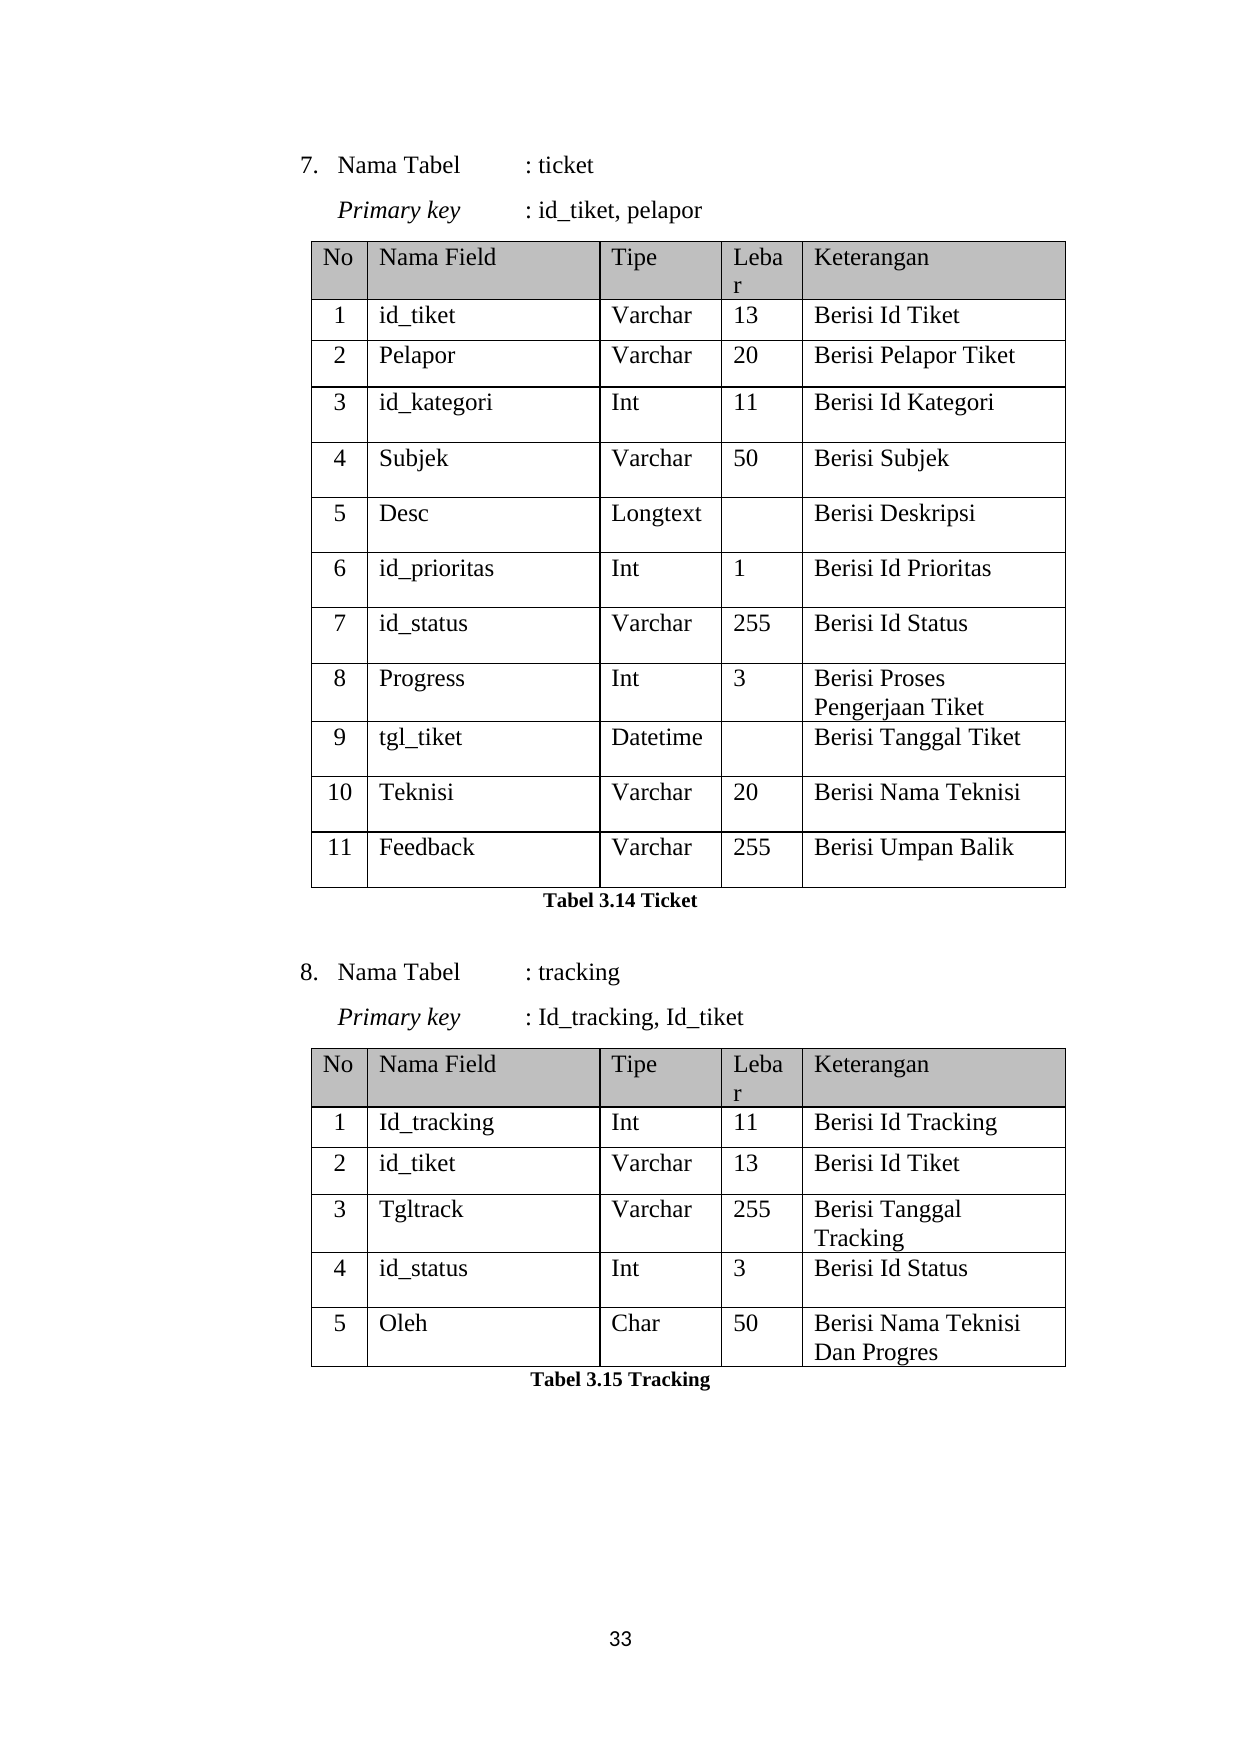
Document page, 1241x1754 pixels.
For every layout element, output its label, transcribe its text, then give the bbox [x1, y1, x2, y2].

table_header No [312, 242, 367, 299]
table_cell id_status [368, 1253, 599, 1307]
table_cell 4 [312, 1253, 367, 1307]
table_header Tipe [601, 1049, 721, 1106]
list Nama Tabel : ticket [300, 150, 1090, 179]
table_cell 20 [722, 341, 802, 386]
table_cell Oleh [368, 1308, 599, 1366]
table_cell Berisi Pelapor Tiket [803, 341, 1065, 386]
table_cell Feedback [368, 833, 599, 887]
table_cell Datetime [601, 722, 721, 776]
table_cell Id_tracking [368, 1108, 599, 1147]
table_cell 50 [722, 443, 802, 497]
table_header Keterangan [803, 242, 1065, 299]
table_cell 1 [722, 553, 802, 607]
table_cell Int [601, 1253, 721, 1307]
table_cell 1 [312, 300, 367, 339]
table_cell 11 [722, 388, 802, 442]
table_cell Berisi Subjek [803, 443, 1065, 497]
table_cell Char [601, 1308, 721, 1366]
table_cell Berisi Id Tiket [803, 1148, 1065, 1193]
table_cell Desc [368, 498, 599, 552]
table_cell Varchar [601, 341, 721, 386]
table_cell Teknisi [368, 777, 599, 831]
table_cell Varchar [601, 833, 721, 887]
table_cell Berisi Id Prioritas [803, 553, 1065, 607]
text Primary key : Id_tracking, Id_tiket [337, 1002, 1090, 1031]
text Primary key : id_tiket, pelapor [337, 195, 1090, 224]
table_cell Berisi Id Tracking [803, 1108, 1065, 1147]
table_cell Berisi Nama Teknisi Dan Progres [803, 1308, 1065, 1366]
table_cell Varchar [601, 300, 721, 339]
table_cell Varchar [601, 777, 721, 831]
table_cell id_kategori [368, 388, 599, 442]
table_cell 6 [312, 553, 367, 607]
table_cell Berisi Tanggal Tiket [803, 722, 1065, 776]
table_cell 11 [312, 833, 367, 887]
table_cell Subjek [368, 443, 599, 497]
table_cell Pelapor [368, 341, 599, 386]
table_cell Int [601, 1108, 721, 1147]
table_header Tipe [601, 242, 721, 299]
table_cell 3 [722, 664, 802, 721]
table_cell tgl_tiket [368, 722, 599, 776]
table_cell 3 [722, 1253, 802, 1307]
table_cell Varchar [601, 443, 721, 497]
table_cell Berisi Id Tiket [803, 300, 1065, 339]
text Tabel 3.14 Ticket [150, 888, 1090, 912]
table_cell 7 [312, 608, 367, 662]
table_header Lebar [722, 1049, 802, 1106]
table_header Nama Field [368, 1049, 599, 1106]
table_cell 10 [312, 777, 367, 831]
text Tabel 3.15 Tracking [150, 1367, 1090, 1391]
table_cell Varchar [601, 1195, 721, 1252]
table_cell Berisi Id Kategori [803, 388, 1065, 442]
table_cell 4 [312, 443, 367, 497]
table_cell 3 [312, 1195, 367, 1252]
table_cell Tgltrack [368, 1195, 599, 1252]
table_cell Progress [368, 664, 599, 721]
table_cell Int [601, 388, 721, 442]
table_cell 8 [312, 664, 367, 721]
table_cell 20 [722, 777, 802, 831]
table_cell 50 [722, 1308, 802, 1366]
table_cell 11 [722, 1108, 802, 1147]
table_cell id_tiket [368, 1148, 599, 1193]
table_cell 5 [312, 498, 367, 552]
table_cell Berisi Nama Teknisi [803, 777, 1065, 831]
table_cell 1 [312, 1108, 367, 1147]
table_cell 9 [312, 722, 367, 776]
table_cell 255 [722, 608, 802, 662]
table_cell Berisi Proses Pengerjaan Tiket [803, 664, 1065, 721]
table_cell id_tiket [368, 300, 599, 339]
table_cell Berisi Umpan Balik [803, 833, 1065, 887]
table_cell [722, 498, 802, 552]
table_cell 2 [312, 341, 367, 386]
table_header Keterangan [803, 1049, 1065, 1106]
table_cell id_status [368, 608, 599, 662]
table_cell 2 [312, 1148, 367, 1193]
table_cell Berisi Id Status [803, 608, 1065, 662]
table_cell Int [601, 664, 721, 721]
table_cell Longtext [601, 498, 721, 552]
table_cell [722, 722, 802, 776]
table_cell Berisi Id Status [803, 1253, 1065, 1307]
table_cell 255 [722, 833, 802, 887]
table_cell Berisi Deskripsi [803, 498, 1065, 552]
table_cell id_prioritas [368, 553, 599, 607]
table_cell Varchar [601, 1148, 721, 1193]
table_cell 5 [312, 1308, 367, 1366]
table_cell 13 [722, 1148, 802, 1193]
table_cell Int [601, 553, 721, 607]
table_cell 13 [722, 300, 802, 339]
table_cell 3 [312, 388, 367, 442]
table_header Lebar [722, 242, 802, 299]
table_header Nama Field [368, 242, 599, 299]
table_cell 255 [722, 1195, 802, 1252]
list Nama Tabel : tracking [300, 957, 1090, 986]
table_header No [312, 1049, 367, 1106]
table_cell Berisi Tanggal Tracking [803, 1195, 1065, 1252]
table_cell Varchar [601, 608, 721, 662]
